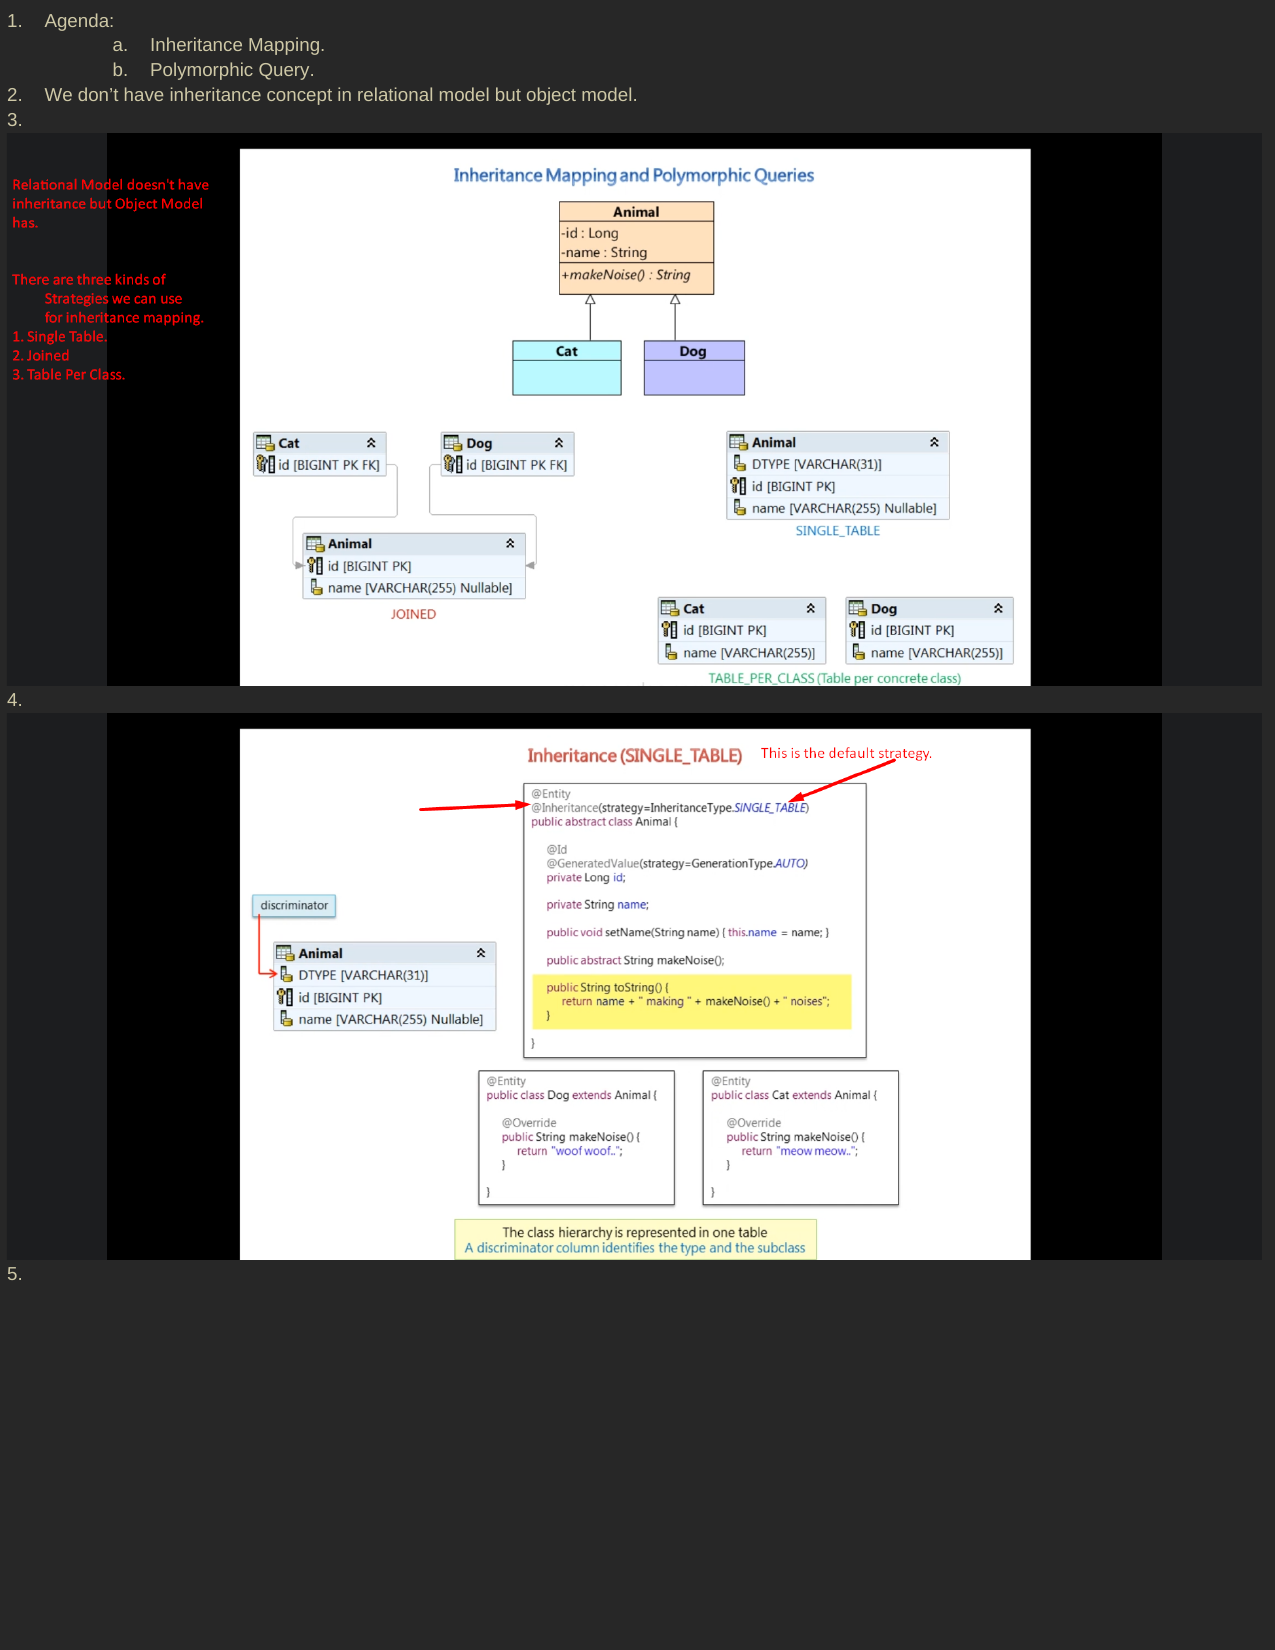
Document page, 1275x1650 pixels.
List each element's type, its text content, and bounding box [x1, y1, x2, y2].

picture [6, 713, 1262, 1260]
list We don’t have inheritance concept in relational model but object model. [7, 84, 1255, 105]
picture [6, 133, 1262, 686]
list Inheritance Mapping. [112, 34, 1255, 56]
list Agenda: [7, 9, 1255, 31]
list Polymorphic Query. [112, 59, 1255, 81]
